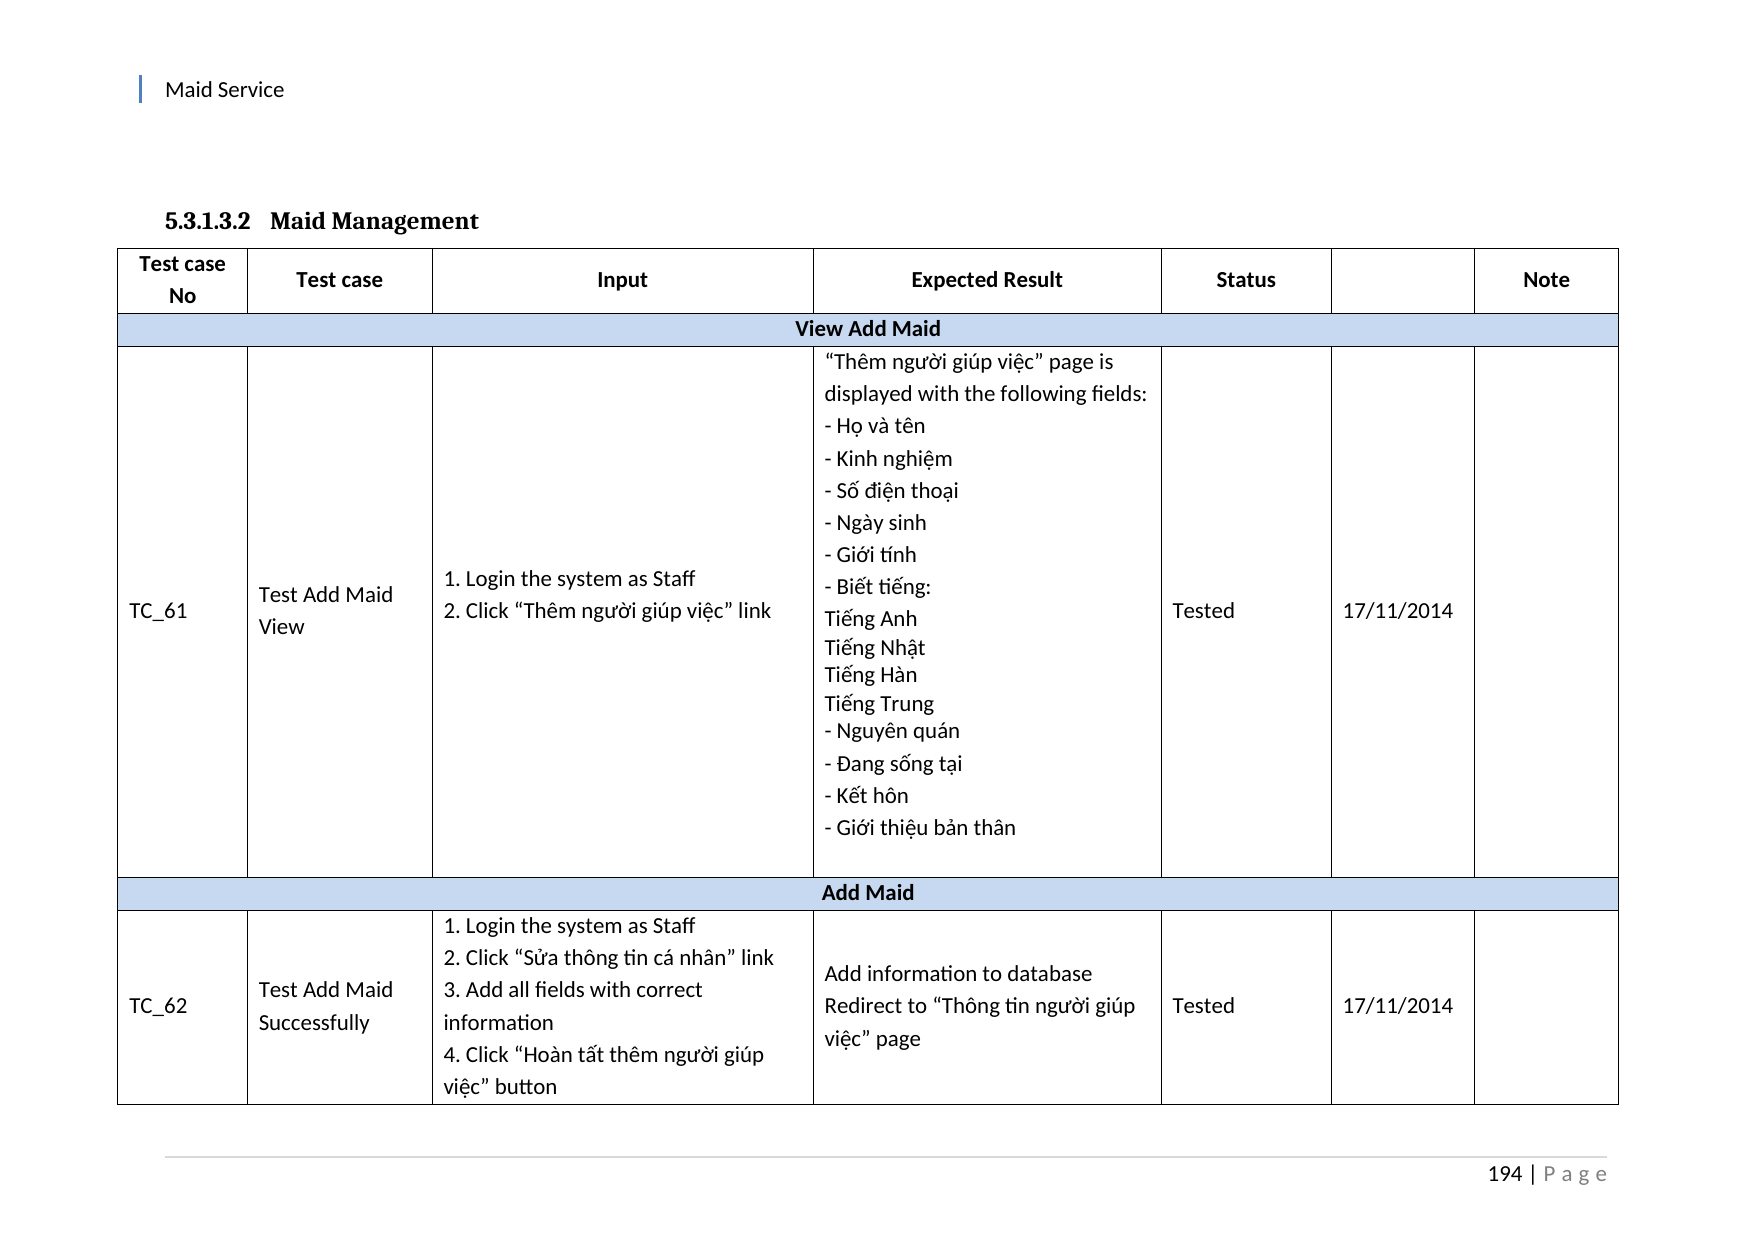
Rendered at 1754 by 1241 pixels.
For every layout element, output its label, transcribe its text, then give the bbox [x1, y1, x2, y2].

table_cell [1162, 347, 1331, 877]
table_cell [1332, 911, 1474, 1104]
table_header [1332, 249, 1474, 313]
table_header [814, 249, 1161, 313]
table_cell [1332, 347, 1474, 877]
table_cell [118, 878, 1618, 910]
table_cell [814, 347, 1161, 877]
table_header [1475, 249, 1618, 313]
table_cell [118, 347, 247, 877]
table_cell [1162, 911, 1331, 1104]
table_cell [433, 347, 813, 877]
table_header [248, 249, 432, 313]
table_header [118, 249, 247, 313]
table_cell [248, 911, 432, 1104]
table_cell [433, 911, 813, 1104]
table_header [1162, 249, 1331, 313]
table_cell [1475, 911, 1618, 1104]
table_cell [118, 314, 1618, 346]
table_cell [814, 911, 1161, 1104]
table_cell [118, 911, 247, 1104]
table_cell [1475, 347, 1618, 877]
subtitle Maid Management [165, 207, 1607, 236]
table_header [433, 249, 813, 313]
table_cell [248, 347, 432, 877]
